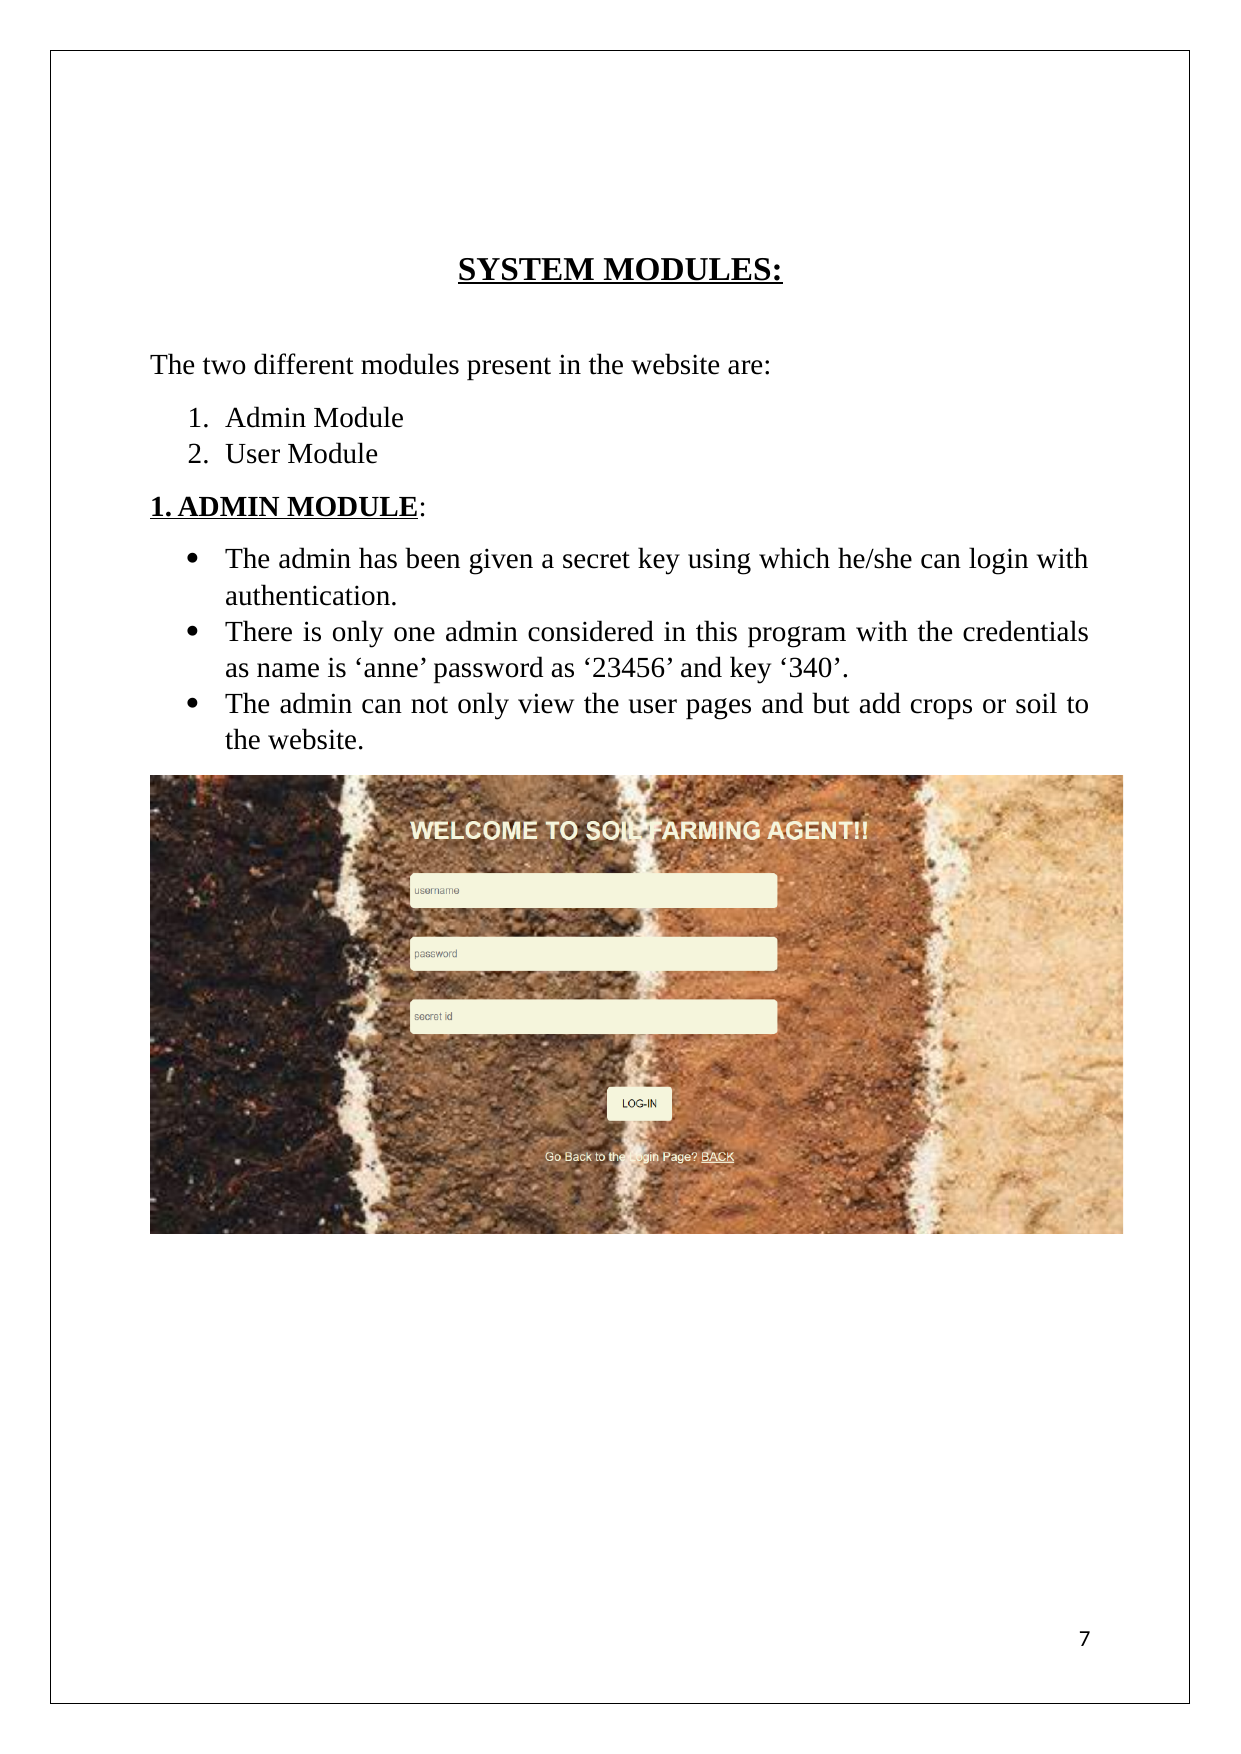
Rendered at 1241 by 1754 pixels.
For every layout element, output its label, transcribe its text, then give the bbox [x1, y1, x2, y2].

list The admin can not only view the user pages and but add crops or soil to the website. [187, 686, 1090, 756]
list User Module [187, 436, 1090, 469]
text The two different modules present in the website are: [150, 347, 1090, 380]
list Admin Module [187, 400, 1090, 433]
picture [150, 775, 1124, 1234]
list The admin has been given a secret key using which he/she can login with authentication. [187, 541, 1090, 611]
text 1. ADMIN MODULE: [150, 489, 1090, 522]
subtitle SYSTEM MODULES: [150, 225, 1090, 287]
list There is only one admin considered in this program with the credentials as name is ‘anne’ password as ‘23456’ and key ‘340’. [187, 614, 1090, 684]
